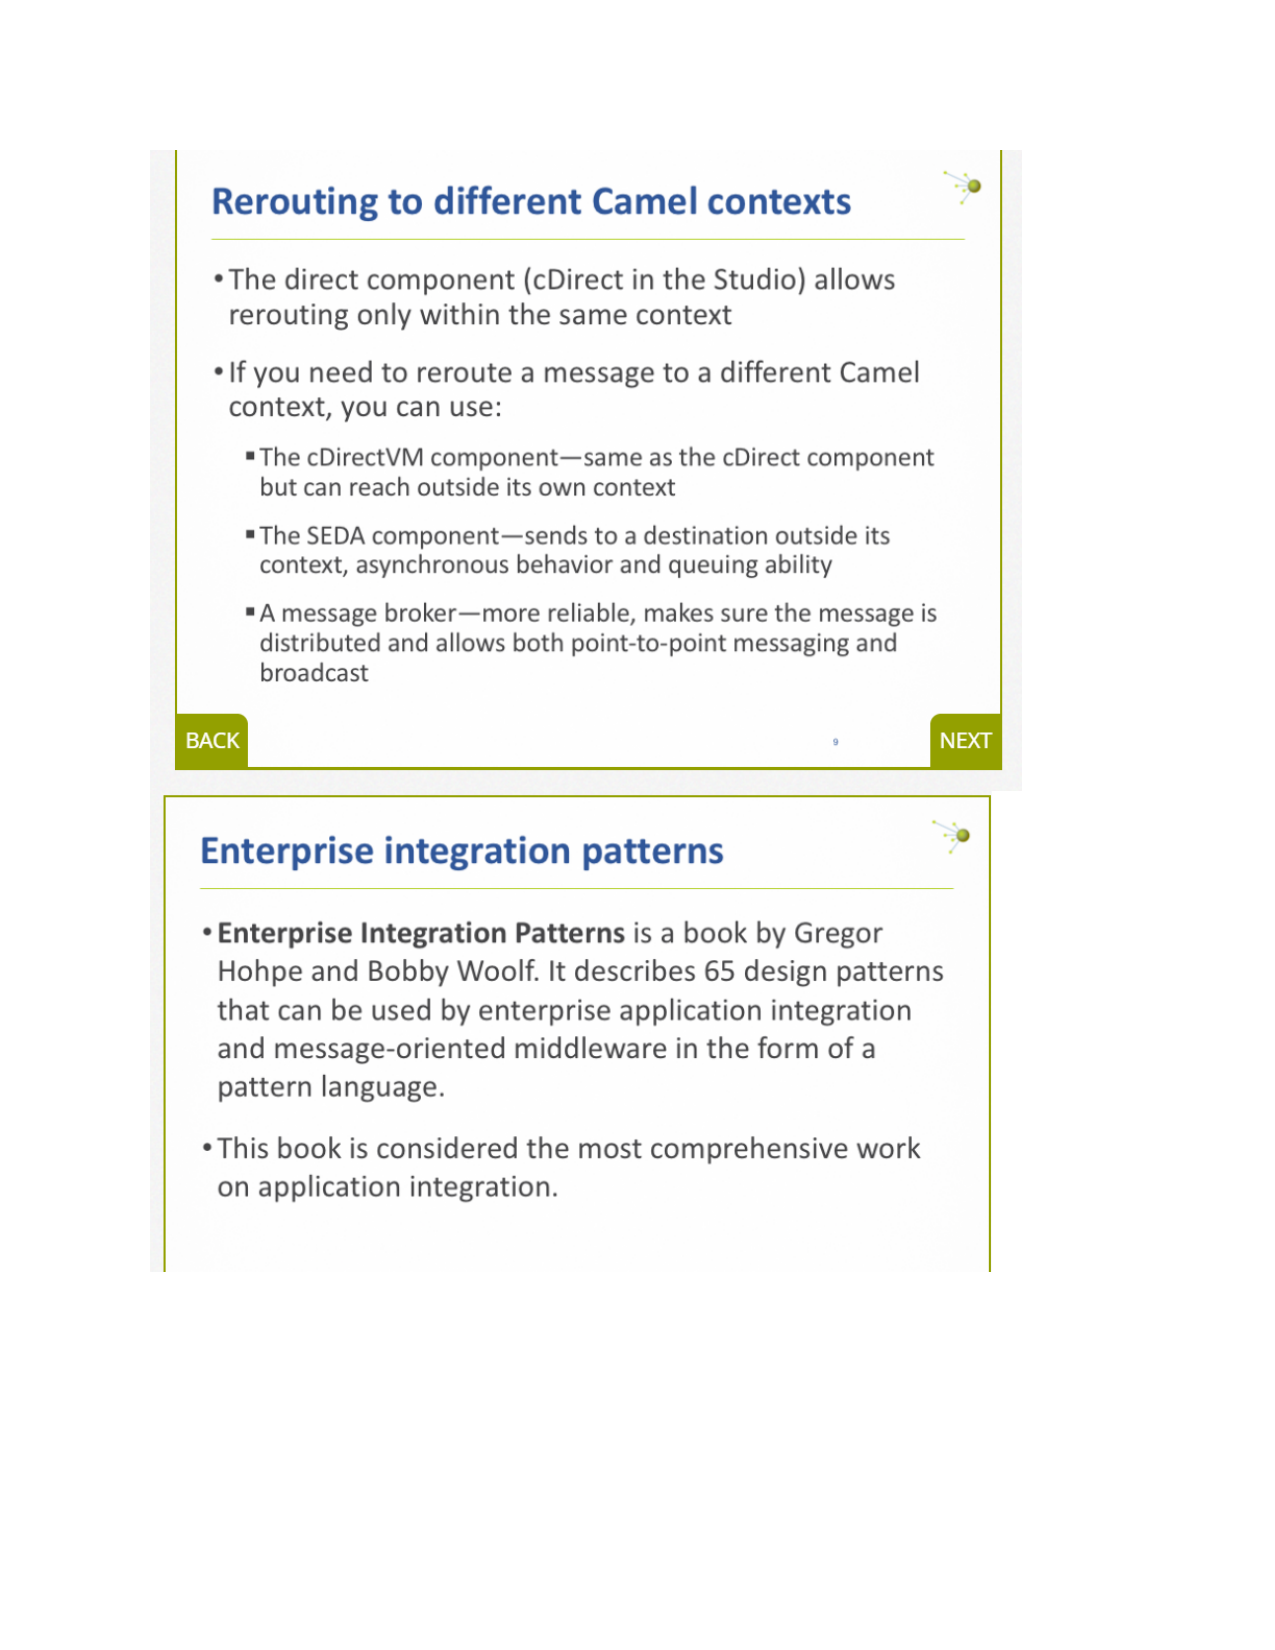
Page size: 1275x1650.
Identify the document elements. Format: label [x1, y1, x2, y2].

picture [150, 150, 1022, 1272]
